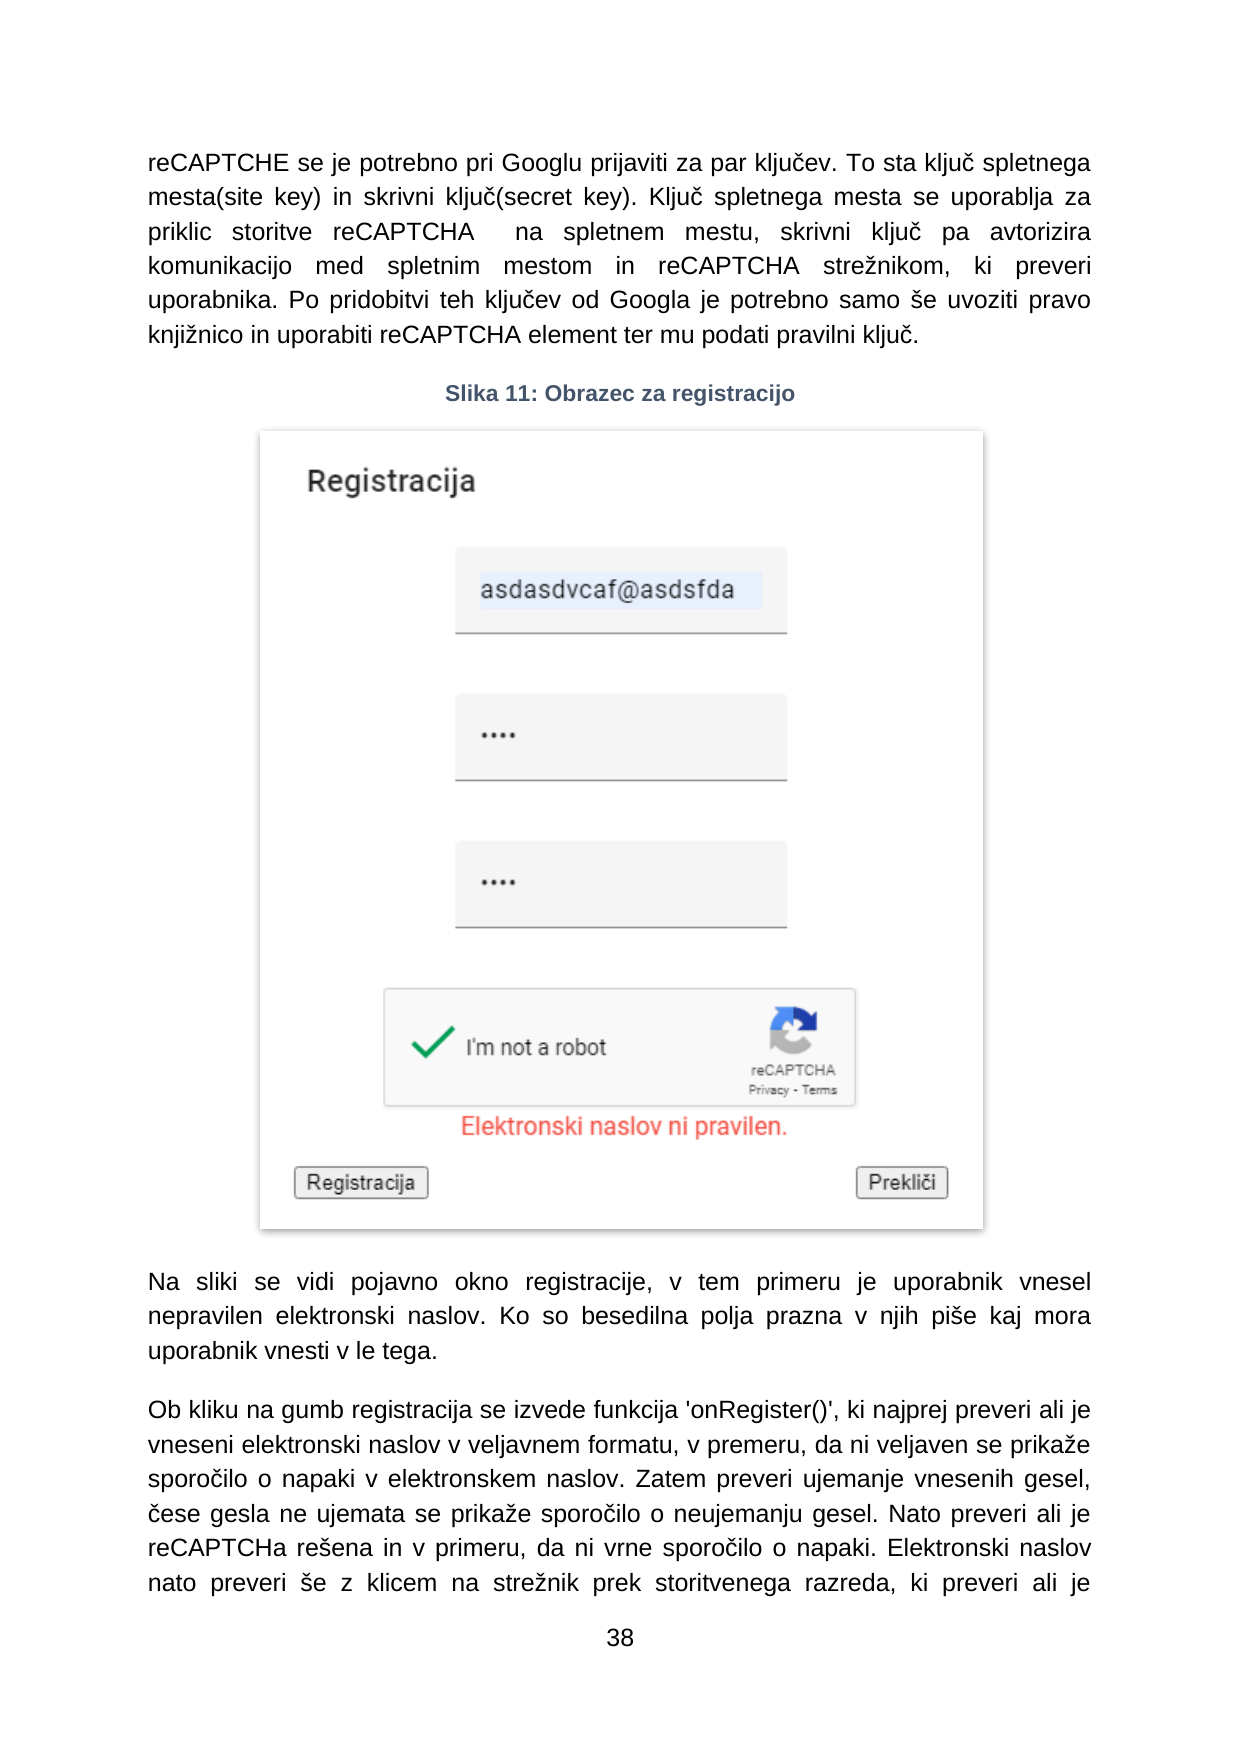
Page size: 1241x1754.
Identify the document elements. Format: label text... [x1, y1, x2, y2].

text Slika 11: Obrazec za registracijo [148, 379, 1093, 406]
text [148, 148, 1093, 349]
text Na sliki se vidi pojavno okno registracije, v tem primeru je uporabnik vnesel nepravilen elektronski naslov. Ko so besedilna polja prazna v njih piše kaj mora uporabnik vnesti v le tega. [148, 1267, 1093, 1364]
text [148, 1395, 1093, 1596]
picture [275, 445, 969, 1214]
